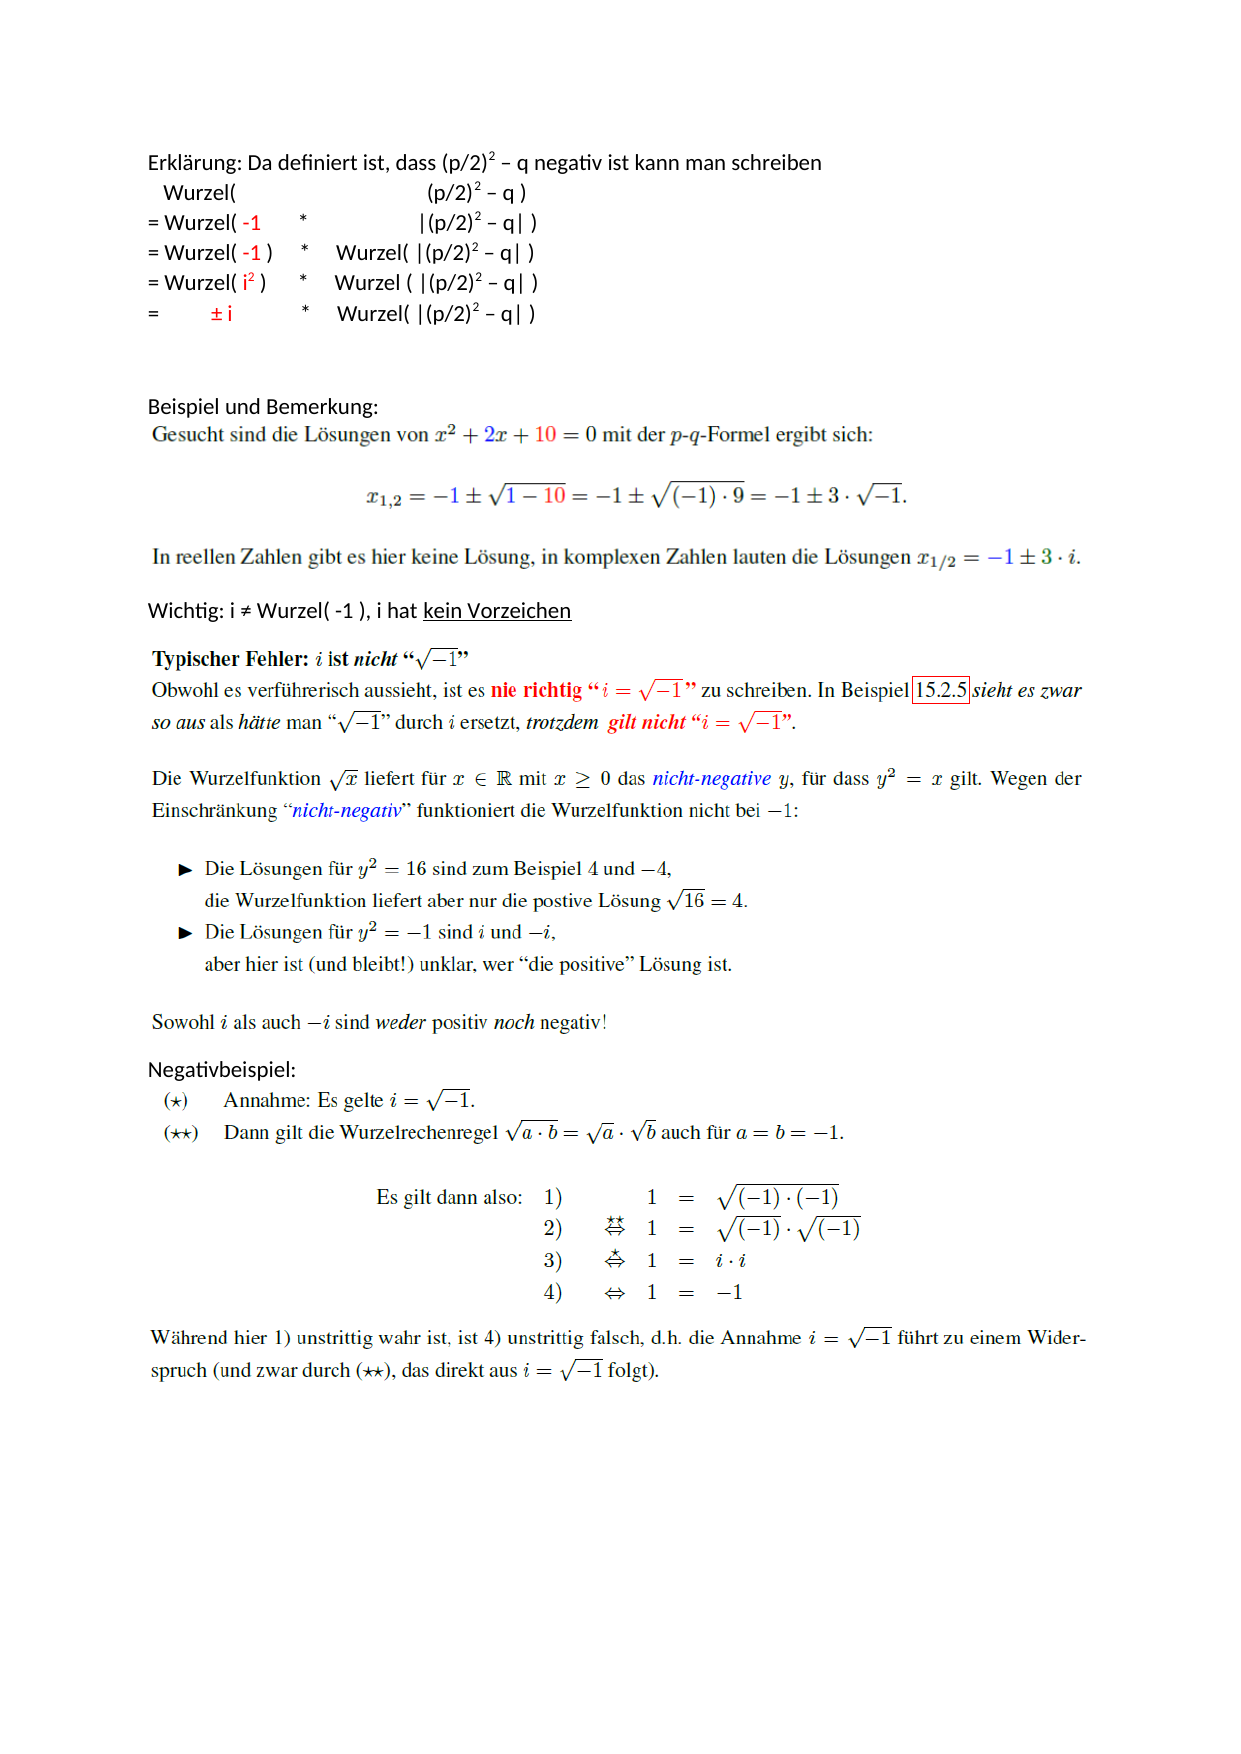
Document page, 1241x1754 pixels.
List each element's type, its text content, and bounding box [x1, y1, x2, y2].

text Wichtig: i ≠ Wurzel( -1 ), i hat kein Vorzeichen [148, 596, 1093, 624]
picture [147, 422, 1093, 577]
picture [147, 1085, 1093, 1386]
text Erklärung: Da definiert ist, dass (p/2)2 – q negativ ist kann man schreiben Wurzel( (p/2)2 – q ) = Wurzel( -1 * |(p/2)2 – q| ) = Wurzel( -1 ) * Wurzel( |(p/2)2 – q| ) = Wurzel( i2 ) * Wurzel ( |(p/2)2 – q| ) = ± i * Wurzel( |(p/2)2 – q| ) [148, 148, 1093, 327]
picture [147, 642, 1093, 1037]
text Negativbeispiel: [148, 1055, 1093, 1085]
text Beispiel und Bemerkung: [148, 392, 1093, 422]
